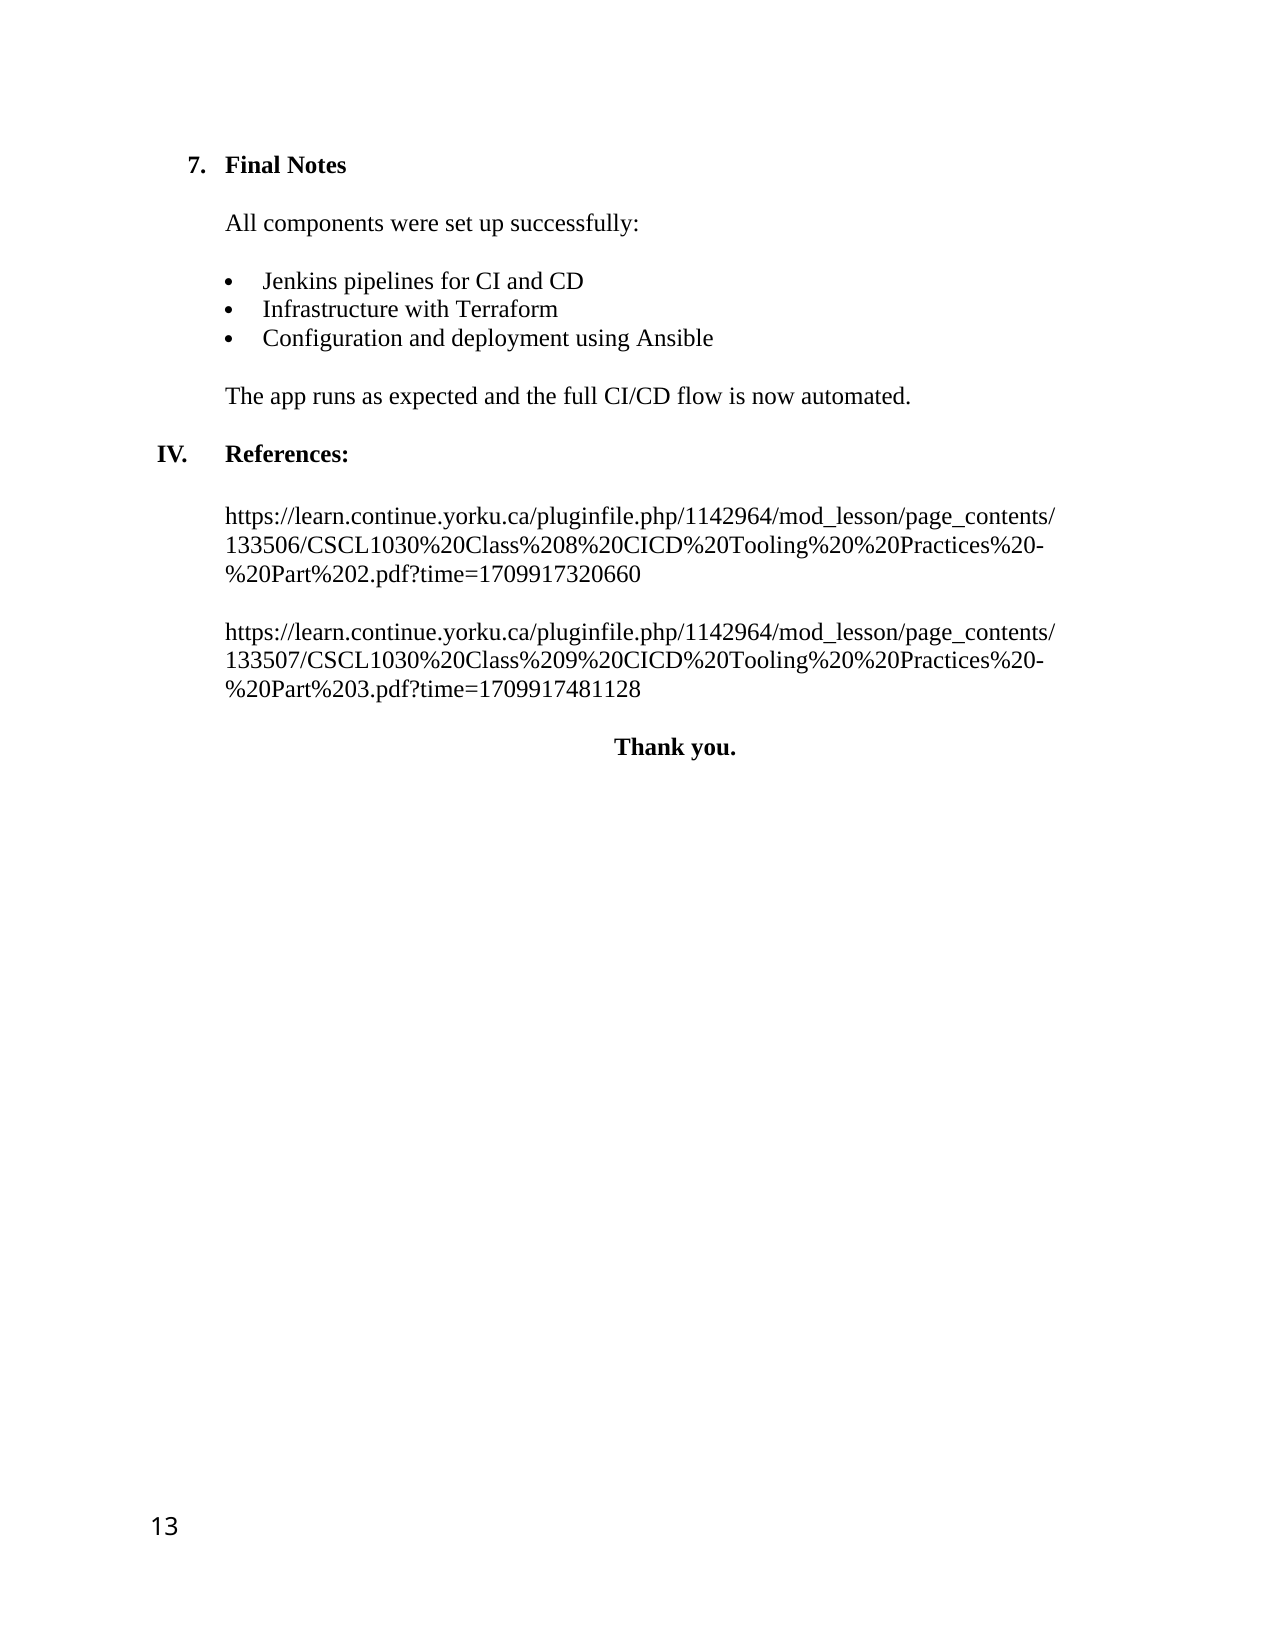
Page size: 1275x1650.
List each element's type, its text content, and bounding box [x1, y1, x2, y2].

text https://learn.continue.yorku.ca/pluginfile.php/1142964/mod_lesson/page_contents/133506/CSCL1030%20Class%208%20CICD%20Tooling%20%20Practices%20-%20Part%202.pdf?time=1709917320660 [225, 501, 1125, 588]
list References: [187, 439, 1125, 468]
list Infrastructure with Terraform [225, 294, 1125, 323]
list Configuration and deployment using Ansible [225, 323, 1125, 352]
text https://learn.continue.yorku.ca/pluginfile.php/1142964/mod_lesson/page_contents/133507/CSCL1030%20Class%209%20CICD%20Tooling%20%20Practices%20-%20Part%203.pdf?time=1709917481128 [225, 617, 1125, 703]
text Thank you. [225, 732, 1125, 761]
text The app runs as expected and the full CI/CD flow is now automated. [225, 381, 1125, 410]
list Final Notes [187, 150, 1125, 179]
text All components were set up successfully: [225, 208, 1125, 237]
list Jenkins pipelines for CI and CD [225, 266, 1125, 294]
